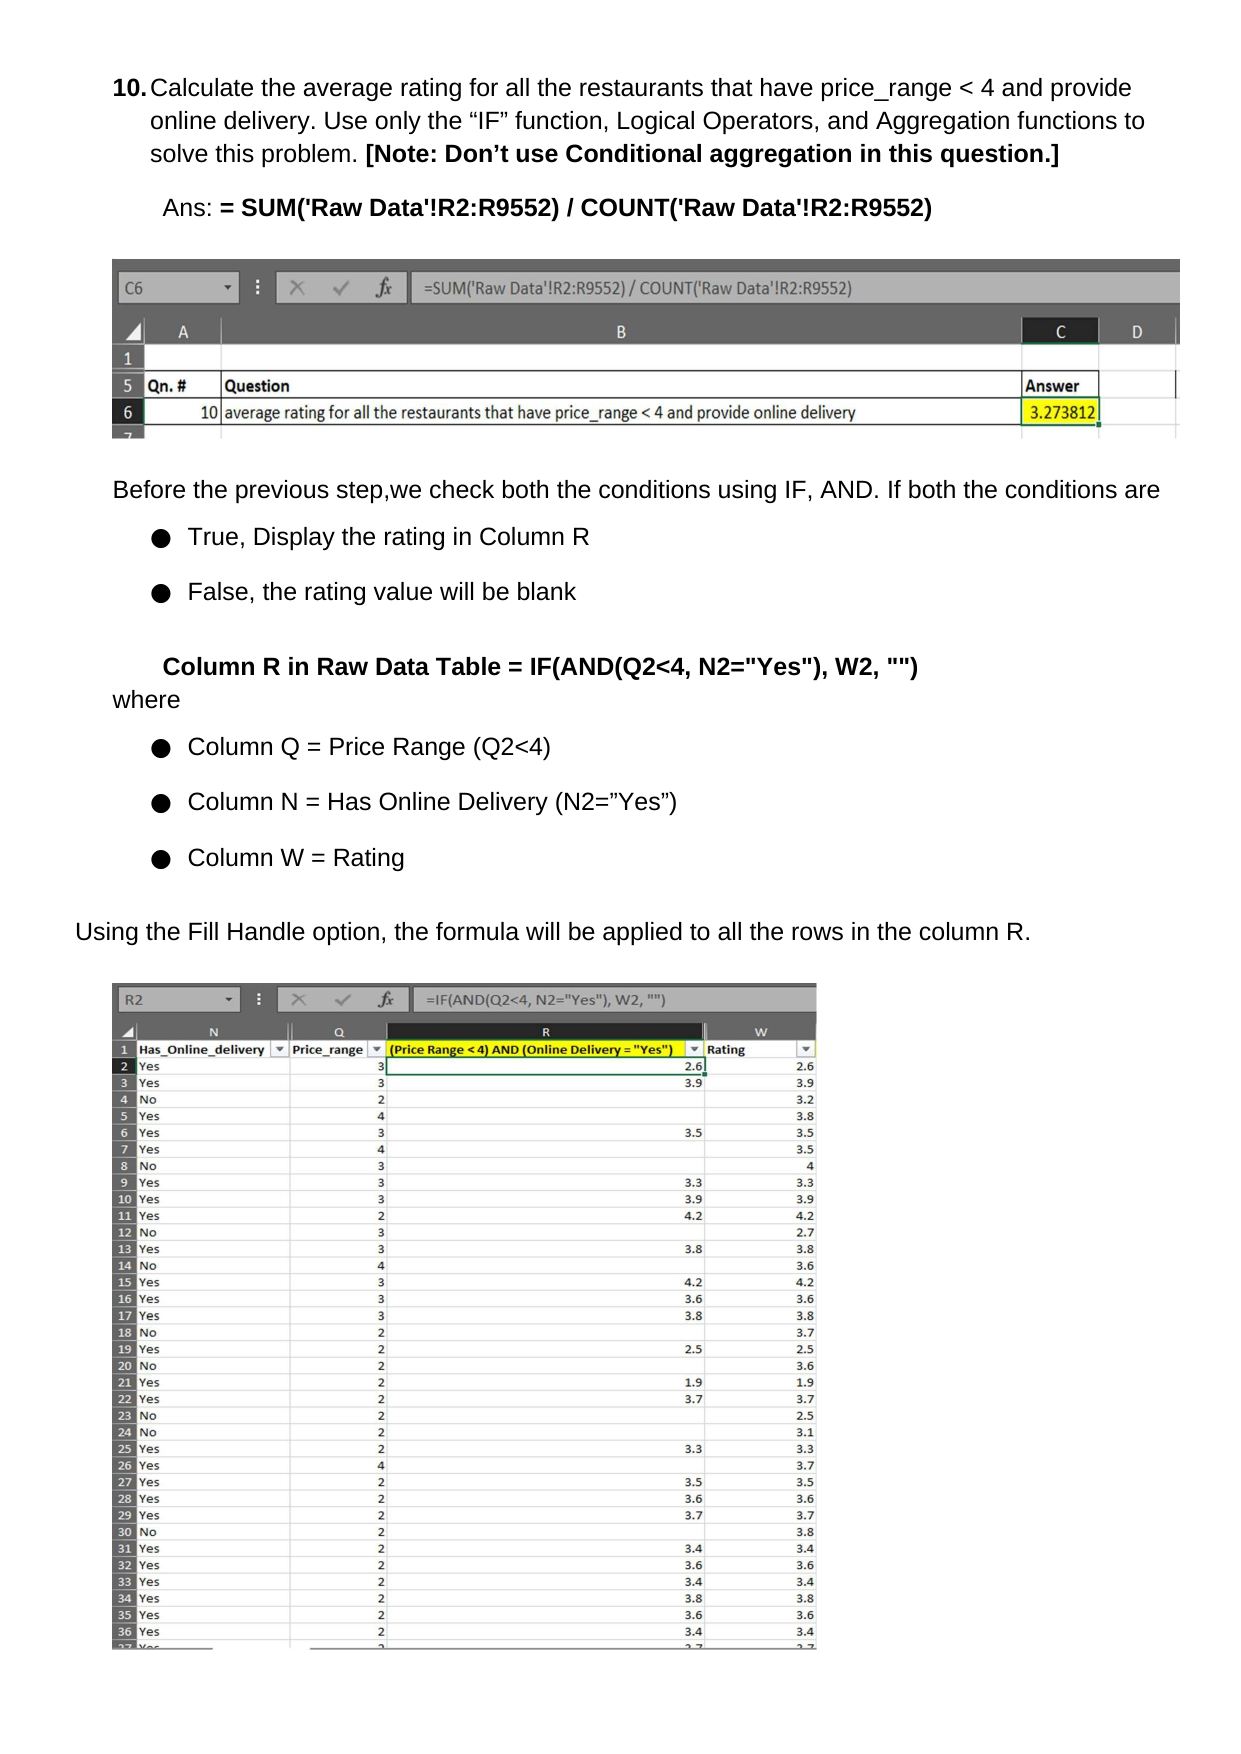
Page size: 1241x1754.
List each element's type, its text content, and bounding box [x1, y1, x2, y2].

list Column N = Has Online Delivery (N2=”Yes”) [150, 774, 1215, 825]
text Before the previous step,we check both the conditions using IF, AND. If both the conditions are [112, 475, 1215, 504]
subtitle Column R in Raw Data Table = IF(AND(Q2<4, N2="Yes"), W2, "") [112, 652, 1215, 681]
list True, Display the rating in Column R [150, 508, 1215, 559]
list Column W = Rating [150, 829, 1215, 880]
list Column Q = Price Range (Q2<4) [150, 718, 1215, 769]
picture [112, 258, 1180, 439]
subtitle Ans: = SUM('Raw Data'!R2:R9552) / COUNT('Raw Data'!R2:R9552) [112, 193, 1215, 222]
text where [112, 685, 1215, 714]
text Using the Fill Handle option, the formula will be applied to all the rows in the column R. [75, 917, 1215, 946]
picture [112, 983, 817, 1650]
list False, the rating value will be blank [150, 564, 1215, 615]
list Calculate the average rating for all the restaurants that have price_range < 4 and provide online delivery. Use only the “IF” function, Logical Operators, and Aggregation functions to solve this problem. [Note: Don’t use Conditional aggregation in this question.] [112, 73, 1147, 168]
